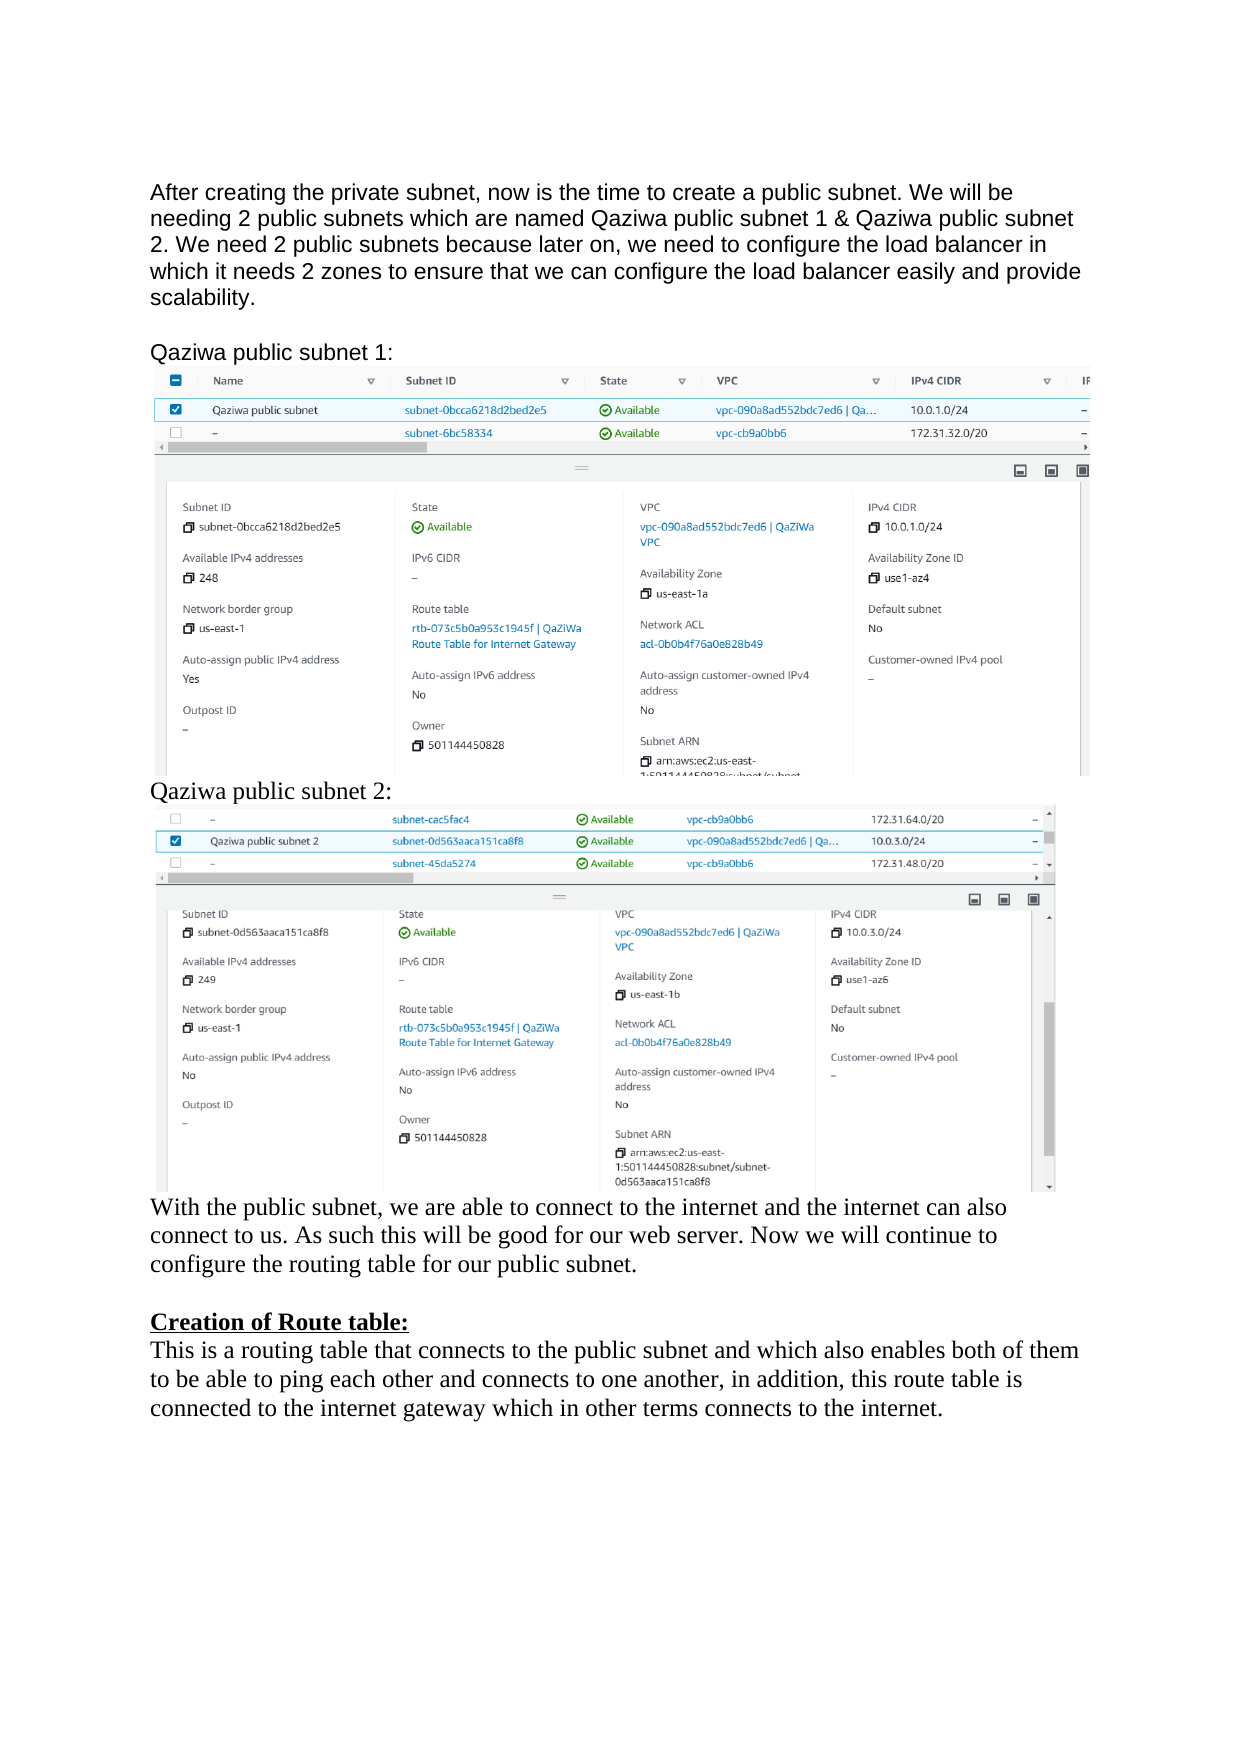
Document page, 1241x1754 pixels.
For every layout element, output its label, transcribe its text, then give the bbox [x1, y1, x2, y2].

text Qaziwa public subnet 1: [150, 339, 1090, 365]
picture [150, 804, 1091, 1192]
text With the public subnet, we are able to connect to the internet and the internet can also connect to us. As such this will be good for our web server. Now we will continue to configure the routing table for our public subnet. [150, 1192, 1090, 1278]
picture [150, 365, 1091, 776]
text Creation of Route table: [150, 1307, 1090, 1336]
text After creating the private subnet, now is the time to create a public subnet. We will be needing 2 public subnets which are named Qaziwa public subnet 1 & Qaziwa public subnet 2. We need 2 public subnets because later on, we need to configure the load balancer in which it needs 2 zones to ensure that we can configure the load balancer easily and provide scalability. [150, 179, 1090, 311]
text Qaziwa public subnet 2: [150, 776, 1090, 804]
text This is a routing table that connects to the public subnet and which also enables both of them to be able to ping each other and connects to one another, in addition, this route table is connected to the internet gateway which in other terms connects to the internet. [150, 1336, 1090, 1422]
